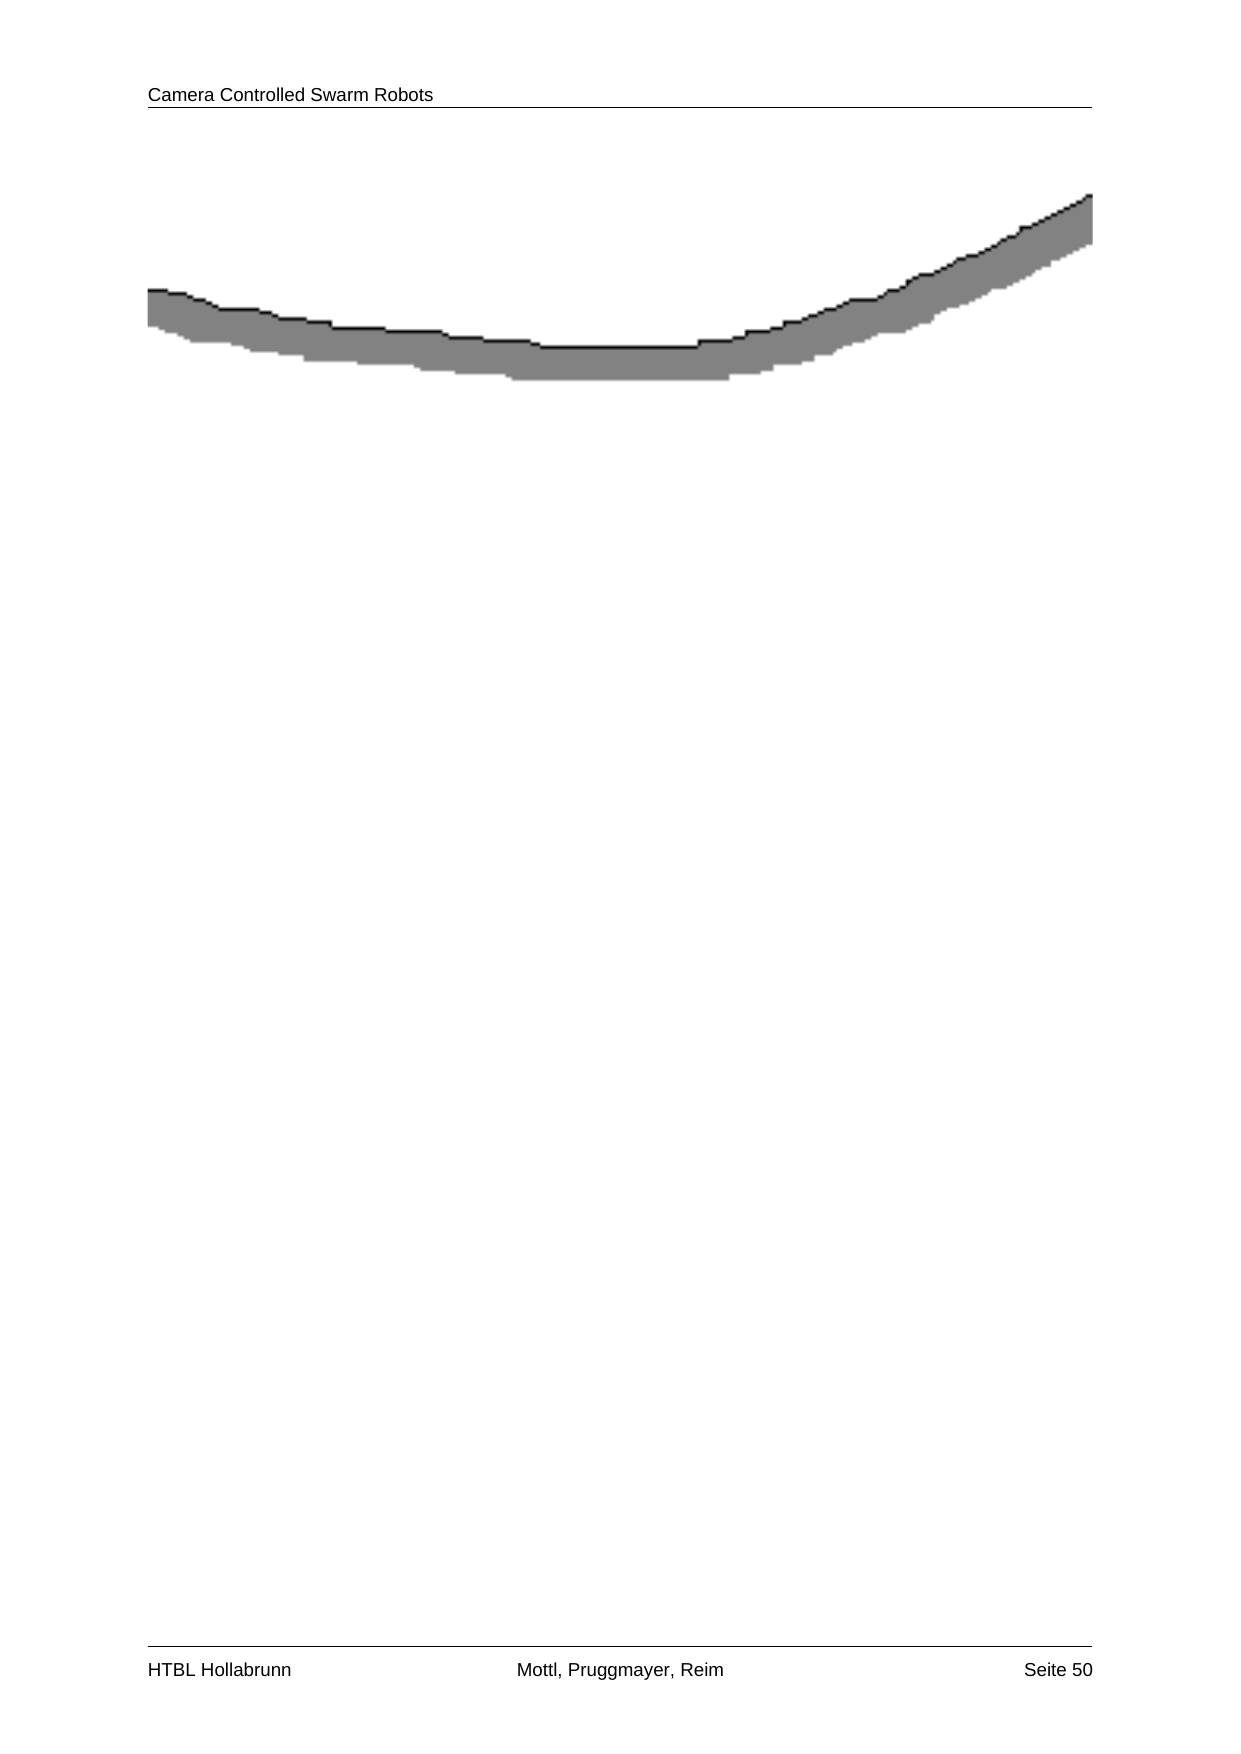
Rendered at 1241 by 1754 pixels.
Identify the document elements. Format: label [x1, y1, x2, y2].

picture [147, 126, 1093, 533]
